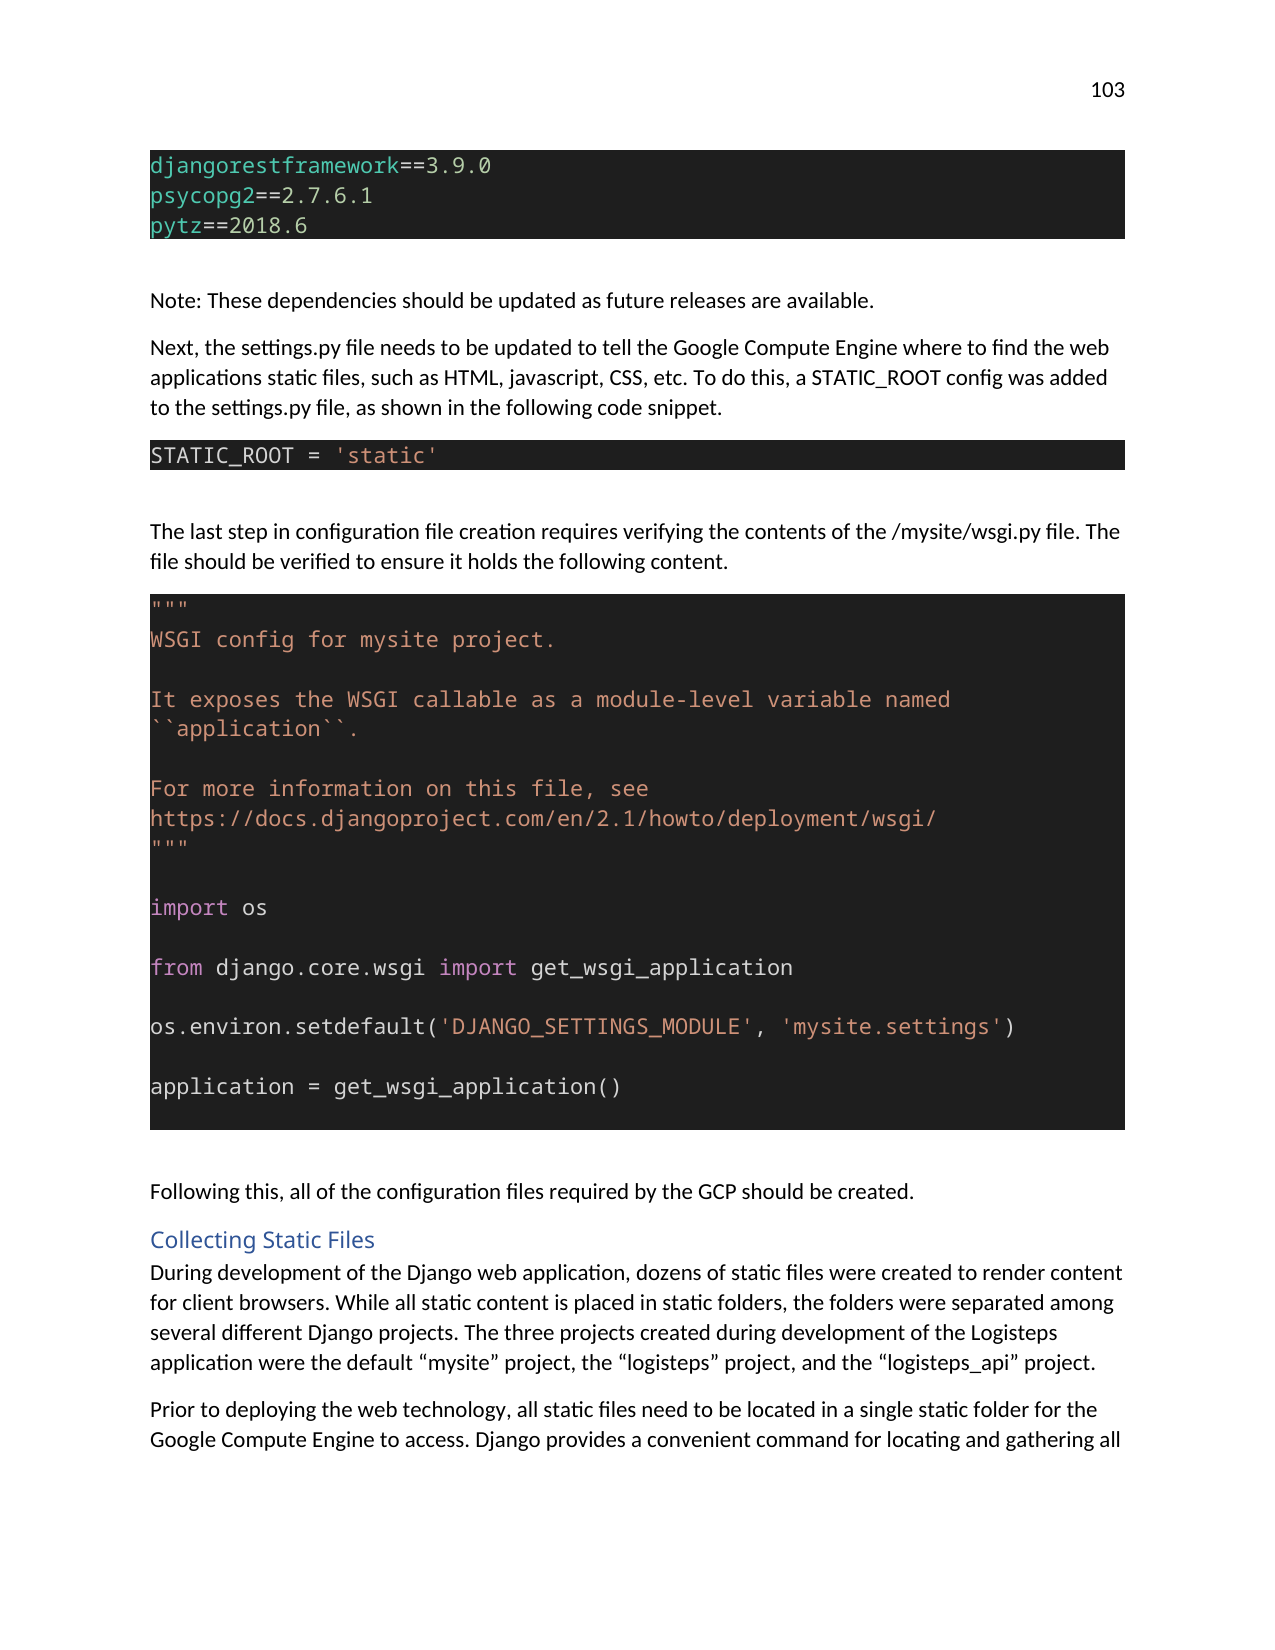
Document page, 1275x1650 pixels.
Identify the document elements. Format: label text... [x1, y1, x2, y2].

text https://docs.djangoproject.com/en/2.1/howto/deployment/wsgi/ [150, 803, 1125, 832]
text WSGI config for mysite project. [150, 624, 1125, 654]
text Following this, all of the configuration files required by the GCP should be created. [150, 1177, 1125, 1205]
text During development of the Django web application, dozens of static files were created to render content for client browsers. While all static content is placed in static folders, the folders were separated among several different Django projects. The three projects created during development of the Logisteps application were the default “mysite” project, the “logisteps” project, and the “logisteps_api” project. [150, 1258, 1125, 1377]
text """ [150, 832, 1125, 862]
text djangorestframework==3.9.0 [150, 150, 1125, 180]
text psycopg2==2.7.6.1 [150, 180, 1125, 209]
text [150, 1395, 1125, 1454]
subtitle Collecting Static Files [150, 1224, 1125, 1255]
text application = get_wsgi_application() [150, 1071, 1125, 1101]
text The last step in configuration file creation requires verifying the contents of the /mysite/wsgi.py file. The file should be verified to ensure it holds the following content. [150, 517, 1125, 575]
text import os [150, 892, 1125, 922]
text """ [150, 594, 1125, 624]
text os.environ.setdefault('DJANGO_SETTINGS_MODULE', 'mysite.settings') [150, 1011, 1125, 1041]
text from django.core.wsgi import get_wsgi_application [150, 952, 1125, 981]
text It exposes the WSGI callable as a module-level variable named ``application``. [150, 683, 1125, 743]
text Next, the settings.py file needs to be updated to tell the Google Compute Engine where to find the web applications static files, such as HTML, javascript, CSS, etc. To do this, a STATIC_ROOT config was added to the settings.py file, as shown in the following code snippet. [150, 333, 1125, 422]
text pytz==2018.6 [150, 209, 1125, 239]
text Note: These dependencies should be updated as future releases are available. [150, 286, 1125, 314]
text STATIC_ROOT = 'static' [150, 440, 1125, 470]
text For more information on this file, see [150, 773, 1125, 803]
